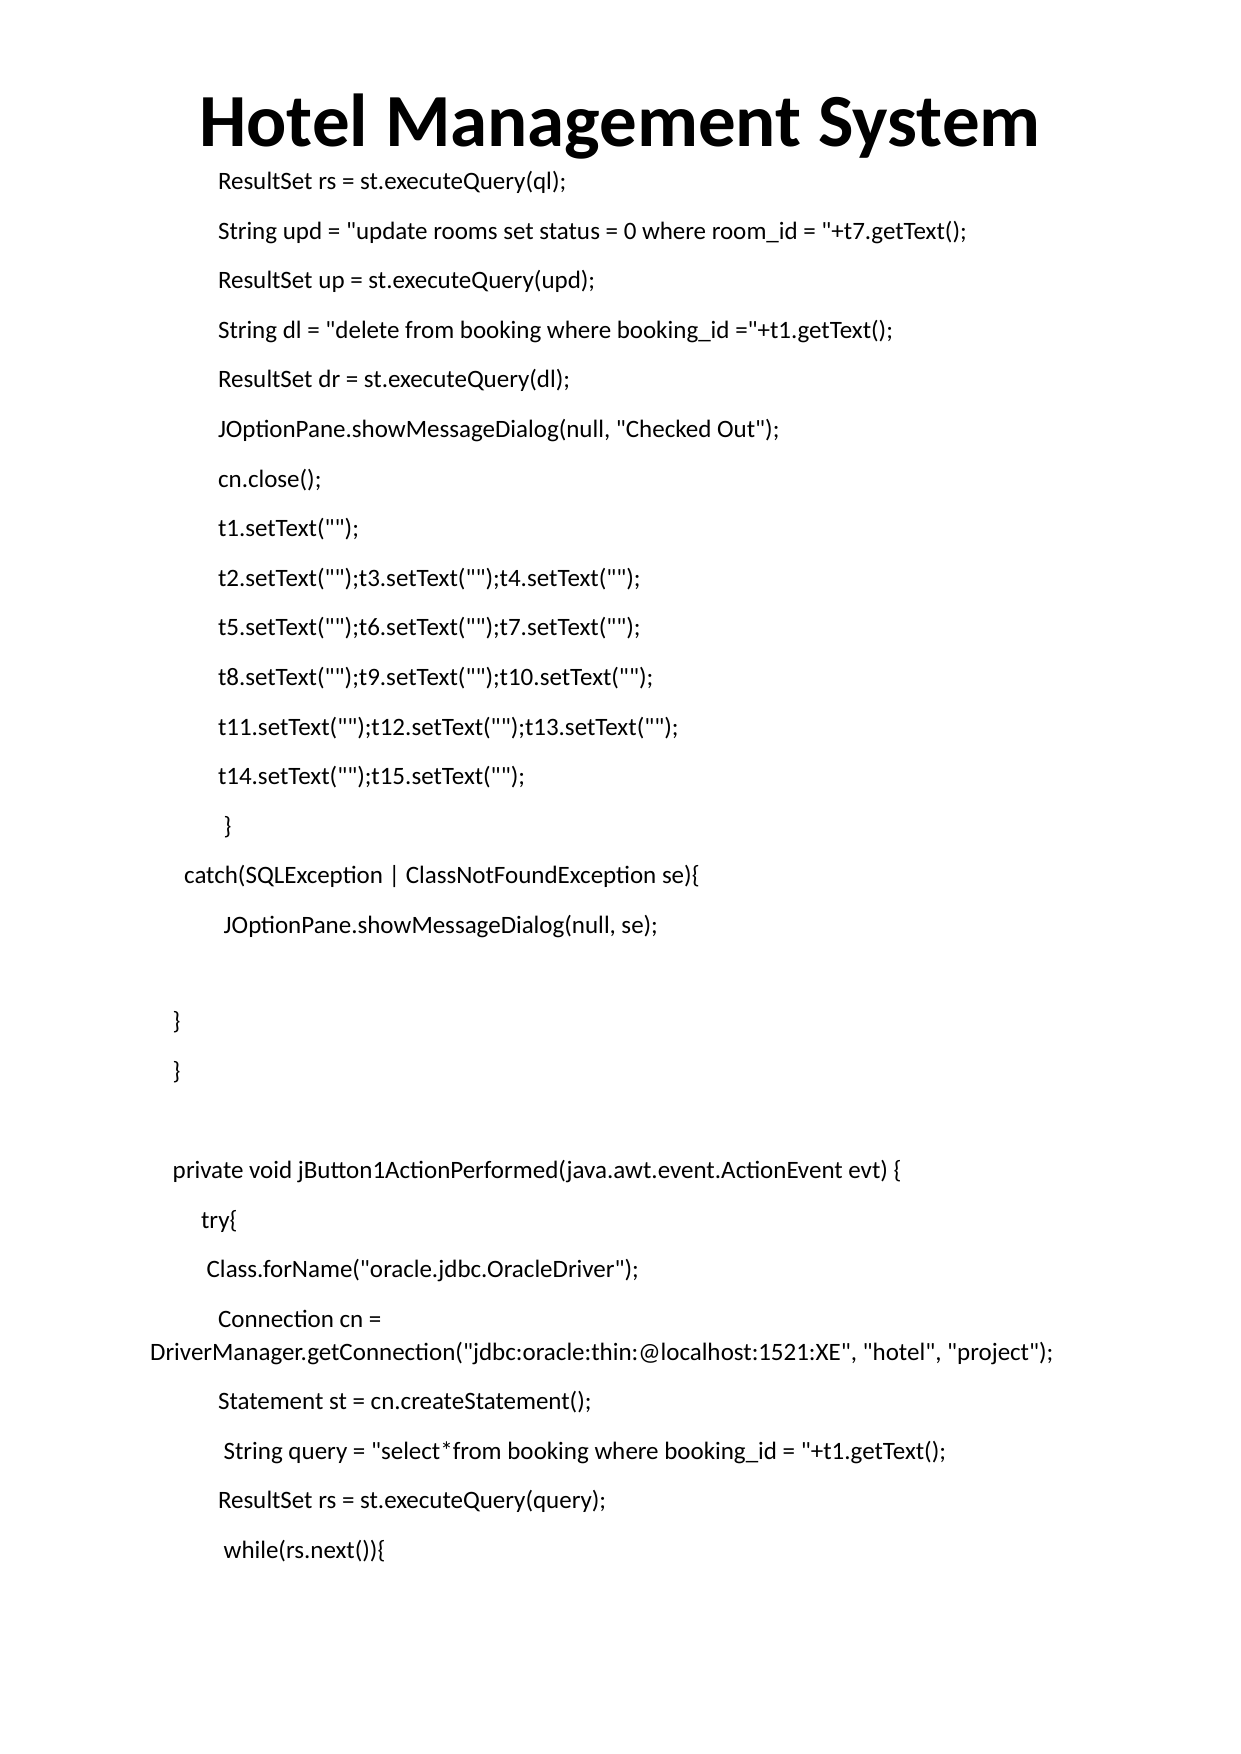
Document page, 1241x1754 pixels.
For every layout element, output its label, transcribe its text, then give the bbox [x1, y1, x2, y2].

text String dl = "delete from booking where booking_id ="+t1.getText(); [150, 314, 1090, 344]
text } [150, 1055, 1090, 1086]
text Statement st = cn.createStatement(); [150, 1386, 1090, 1416]
text } [150, 1006, 1090, 1036]
text ResultSet up = st.executeQuery(upd); [150, 264, 1090, 295]
text t11.setText("");t12.setText("");t13.setText(""); [150, 711, 1090, 741]
text JOptionPane.showMessageDialog(null, se); [150, 909, 1090, 939]
text private void jButton1ActionPerformed(java.awt.event.ActionEvent evt) { [150, 1154, 1090, 1185]
text String upd = "update rooms set status = 0 where room_id = "+t7.getText(); [150, 215, 1090, 245]
text ResultSet dr = st.executeQuery(dl); [150, 364, 1090, 394]
text ResultSet rs = st.executeQuery(query); [150, 1485, 1090, 1515]
text ResultSet rs = st.executeQuery(ql); [150, 165, 1090, 196]
text t8.setText("");t9.setText("");t10.setText(""); [150, 661, 1090, 692]
text JOptionPane.showMessageDialog(null, "Checked Out"); [150, 413, 1090, 444]
text while(rs.next()){ [150, 1534, 1090, 1565]
text cn.close(); [150, 463, 1090, 493]
text String query = "select*from booking where booking_id = "+t1.getText(); [150, 1435, 1090, 1466]
text catch(SQLException | ClassNotFoundException se){ [150, 859, 1090, 890]
text t2.setText("");t3.setText("");t4.setText(""); [150, 562, 1090, 592]
text t14.setText("");t15.setText(""); [150, 760, 1090, 791]
text t5.setText("");t6.setText("");t7.setText(""); [150, 612, 1090, 642]
text } [150, 810, 1090, 840]
text try{ [150, 1204, 1090, 1234]
text t1.setText(""); [150, 512, 1090, 543]
text Connection cn = DriverManager.getConnection("jdbc:oracle:thin:@localhost:1521:XE", "hotel", "project"); [150, 1303, 1090, 1366]
text Class.forName("oracle.jdbc.OracleDriver"); [150, 1253, 1090, 1284]
